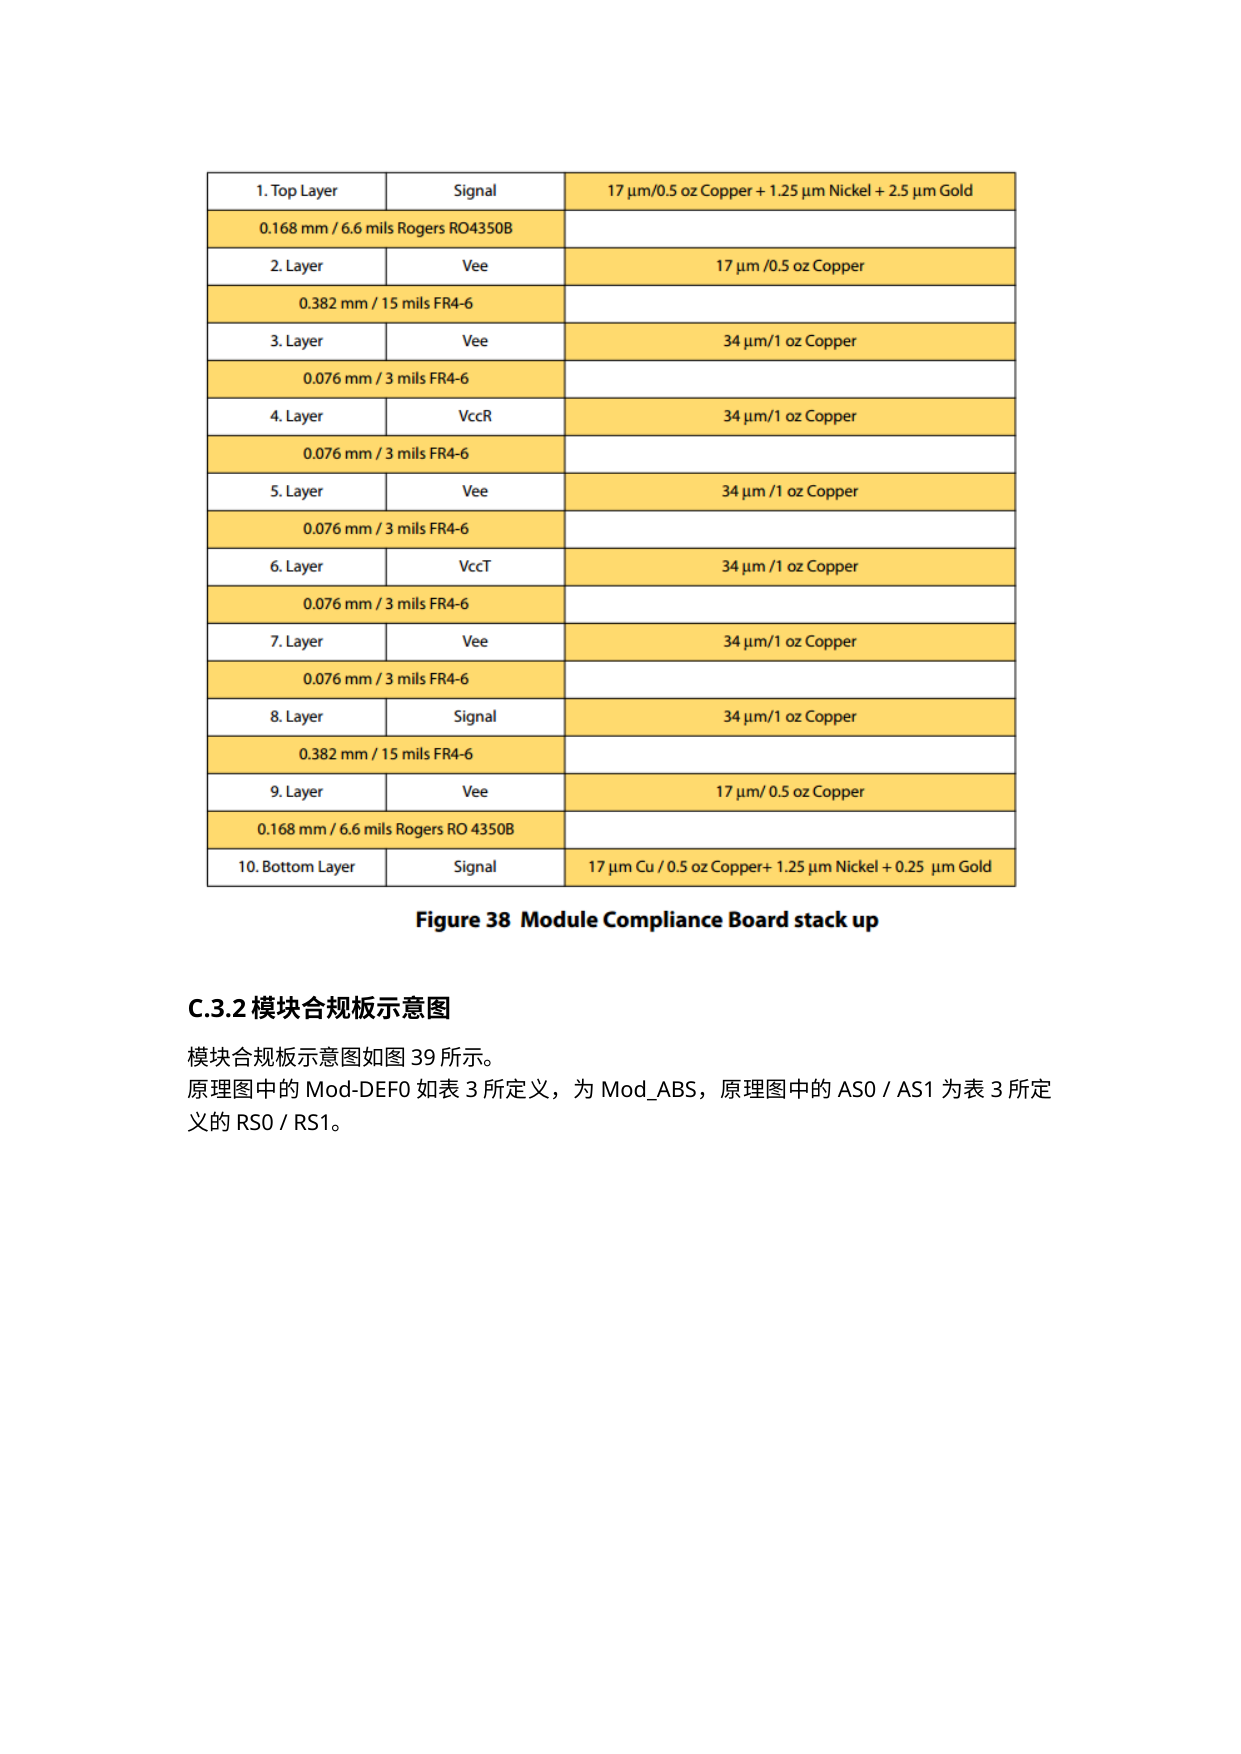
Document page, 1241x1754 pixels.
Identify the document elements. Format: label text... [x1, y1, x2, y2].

list 原理图中的Mod-DEF0如表3所定义，为Mod_ABS，原理图中的AS0 / AS1为表3所定义的RS0 / RS1。 [187, 1072, 1053, 1137]
list 模块合规板示意图如图39所示。 [187, 1039, 1053, 1072]
list C.3.2模块合规板示意图 [187, 974, 1053, 1039]
picture [187, 162, 1028, 946]
